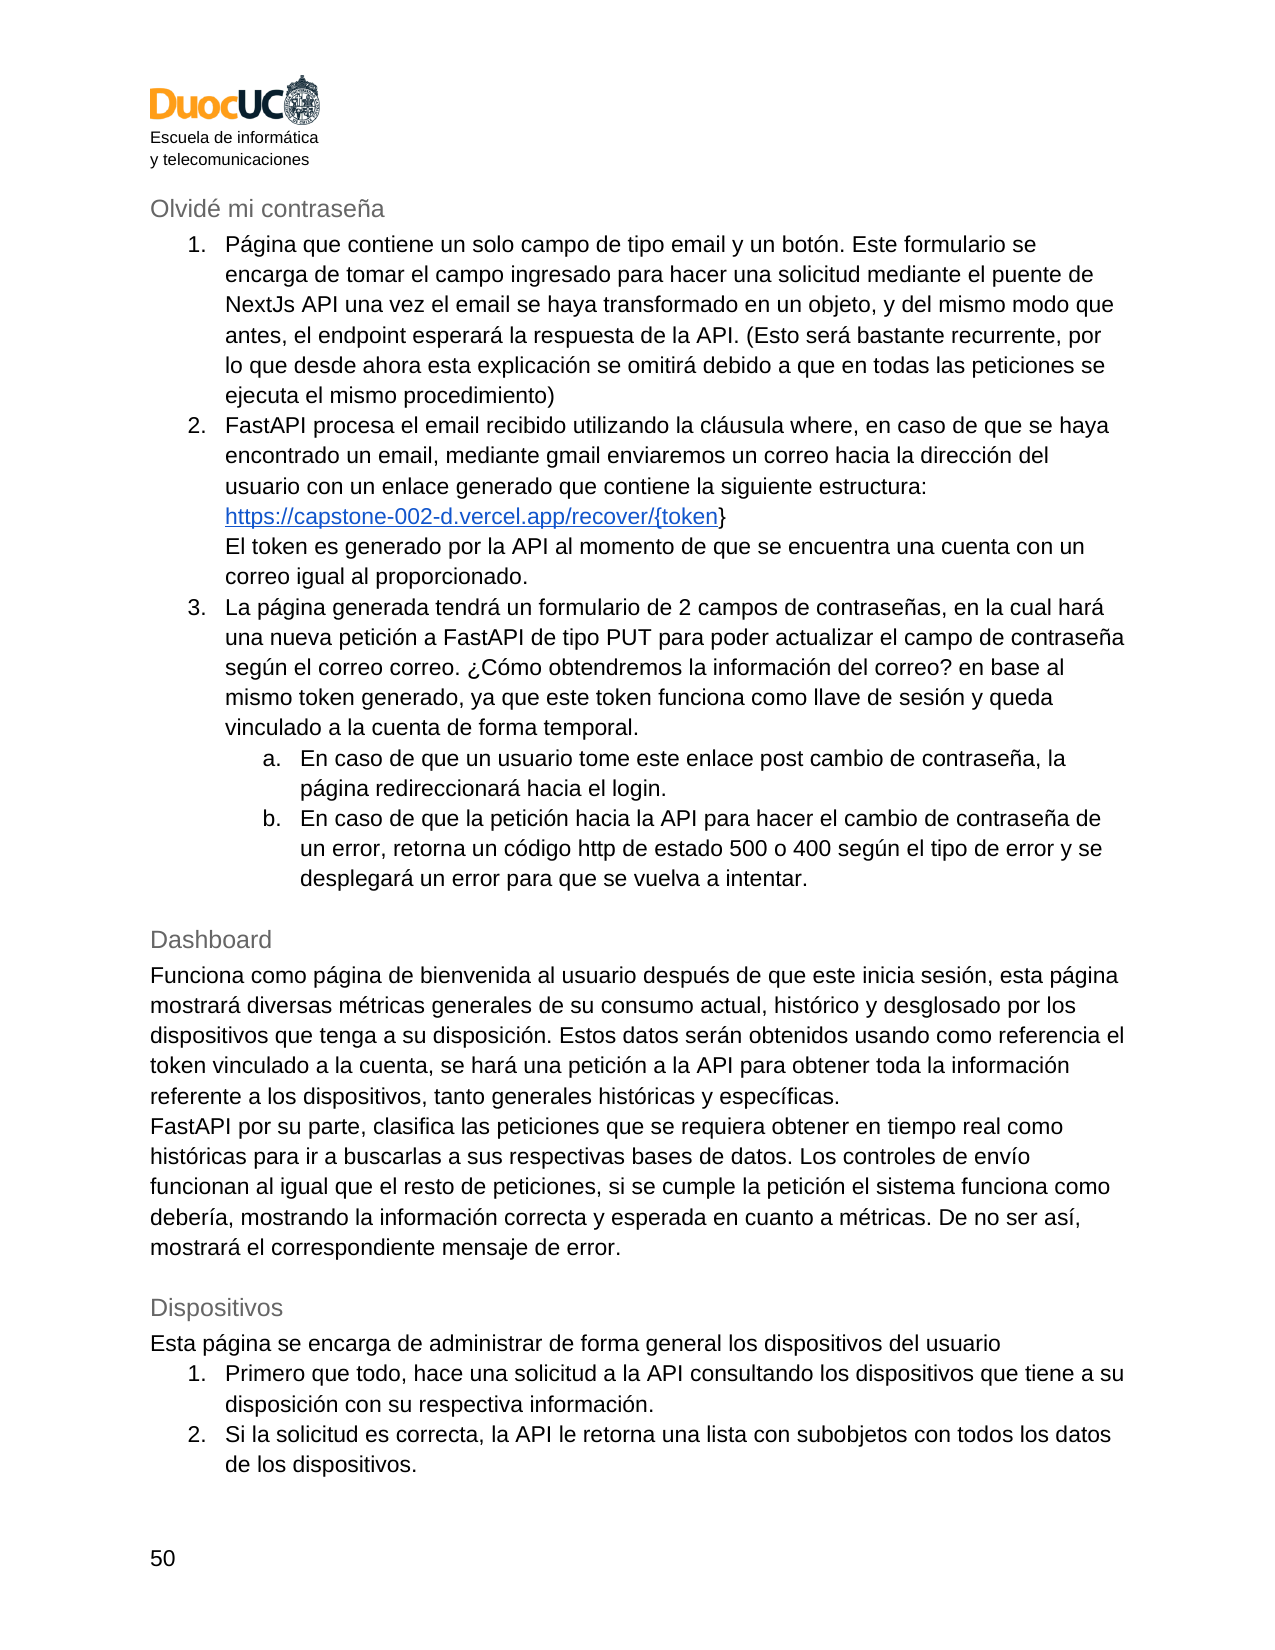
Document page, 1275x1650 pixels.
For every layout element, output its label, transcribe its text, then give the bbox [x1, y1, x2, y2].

subtitle Olvidé mi contraseña [150, 194, 1125, 223]
list En caso de que un usuario tome este enlace post cambio de contraseña, la página redireccionará hacia el login. [262, 744, 1125, 801]
picture [150, 75, 320, 125]
list Página que contiene un solo campo de tipo email y un botón. Este formulario se encarga de tomar el campo ingresado para hacer una solicitud mediante el puente de NextJs API una vez el email se haya transformado en un objeto, y del mismo modo que antes, el endpoint esperará la respuesta de la API. (Esto será bastante recurrente, por lo que desde ahora esta explicación se omitirá debido a que en todas las peticiones se ejecuta el mismo procedimiento) [187, 231, 1125, 408]
list En caso de que la petición hacia la API para hacer el cambio de contraseña de un error, retorna un código http de estado 500 o 400 según el tipo de error y se desplegará un error para que se vuelva a intentar. [262, 805, 1125, 892]
text Esta página se encarga de administrar de forma general los dispositivos del usuario [150, 1330, 1125, 1357]
list La página generada tendrá un formulario de 2 campos de contraseñas, en la cual hará una nueva petición a FastAPI de tipo PUT para poder actualizar el campo de contraseña según el correo correo. ¿Cómo obtendremos la información del correo? en base al mismo token generado, ya que este token funciona como llave de sesión y queda vinculado a la cuenta de forma temporal. [187, 593, 1125, 741]
list FastAPI procesa el email recibido utilizando la cláusula where, en caso de que se haya encontrado un email, mediante gmail enviaremos un correo hacia la dirección del usuario con un enlace generado que contiene la siguiente estructura: https://capstone-002-d.vercel.app/recover/{token} El token es generado por la API al momento de que se encuentra una cuenta con un correo igual al proporcionado. [187, 412, 1125, 590]
subtitle Dashboard [150, 925, 1125, 953]
subtitle Dispositivos [150, 1293, 1125, 1322]
list Si la solicitud es correcta, la API le retorna una lista con subobjetos con todos los datos de los dispositivos. [187, 1421, 1125, 1477]
text Funciona como página de bienvenida al usuario después de que este inicia sesión, esta página mostrará diversas métricas generales de su consumo actual, histórico y desglosado por los dispositivos que tenga a su disposición. Estos datos serán obtenidos usando como referencia el token vinculado a la cuenta, se hará una petición a la API para obtener toda la información referente a los dispositivos, tanto generales históricas y específicas. [150, 962, 1125, 1109]
list Primero que todo, hace una solicitud a la API consultando los dispositivos que tiene a su disposición con su respectiva información. [187, 1360, 1125, 1417]
text FastAPI por su parte, clasifica las peticiones que se requiera obtener en tiempo real como históricas para ir a buscarlas a sus respectivas bases de datos. Los controles de envío funcionan al igual que el resto de peticiones, si se cumple la petición el sistema funciona como debería, mostrando la información correcta y esperada en cuanto a métricas. De no ser así, mostrará el correspondiente mensaje de error. [150, 1113, 1125, 1260]
